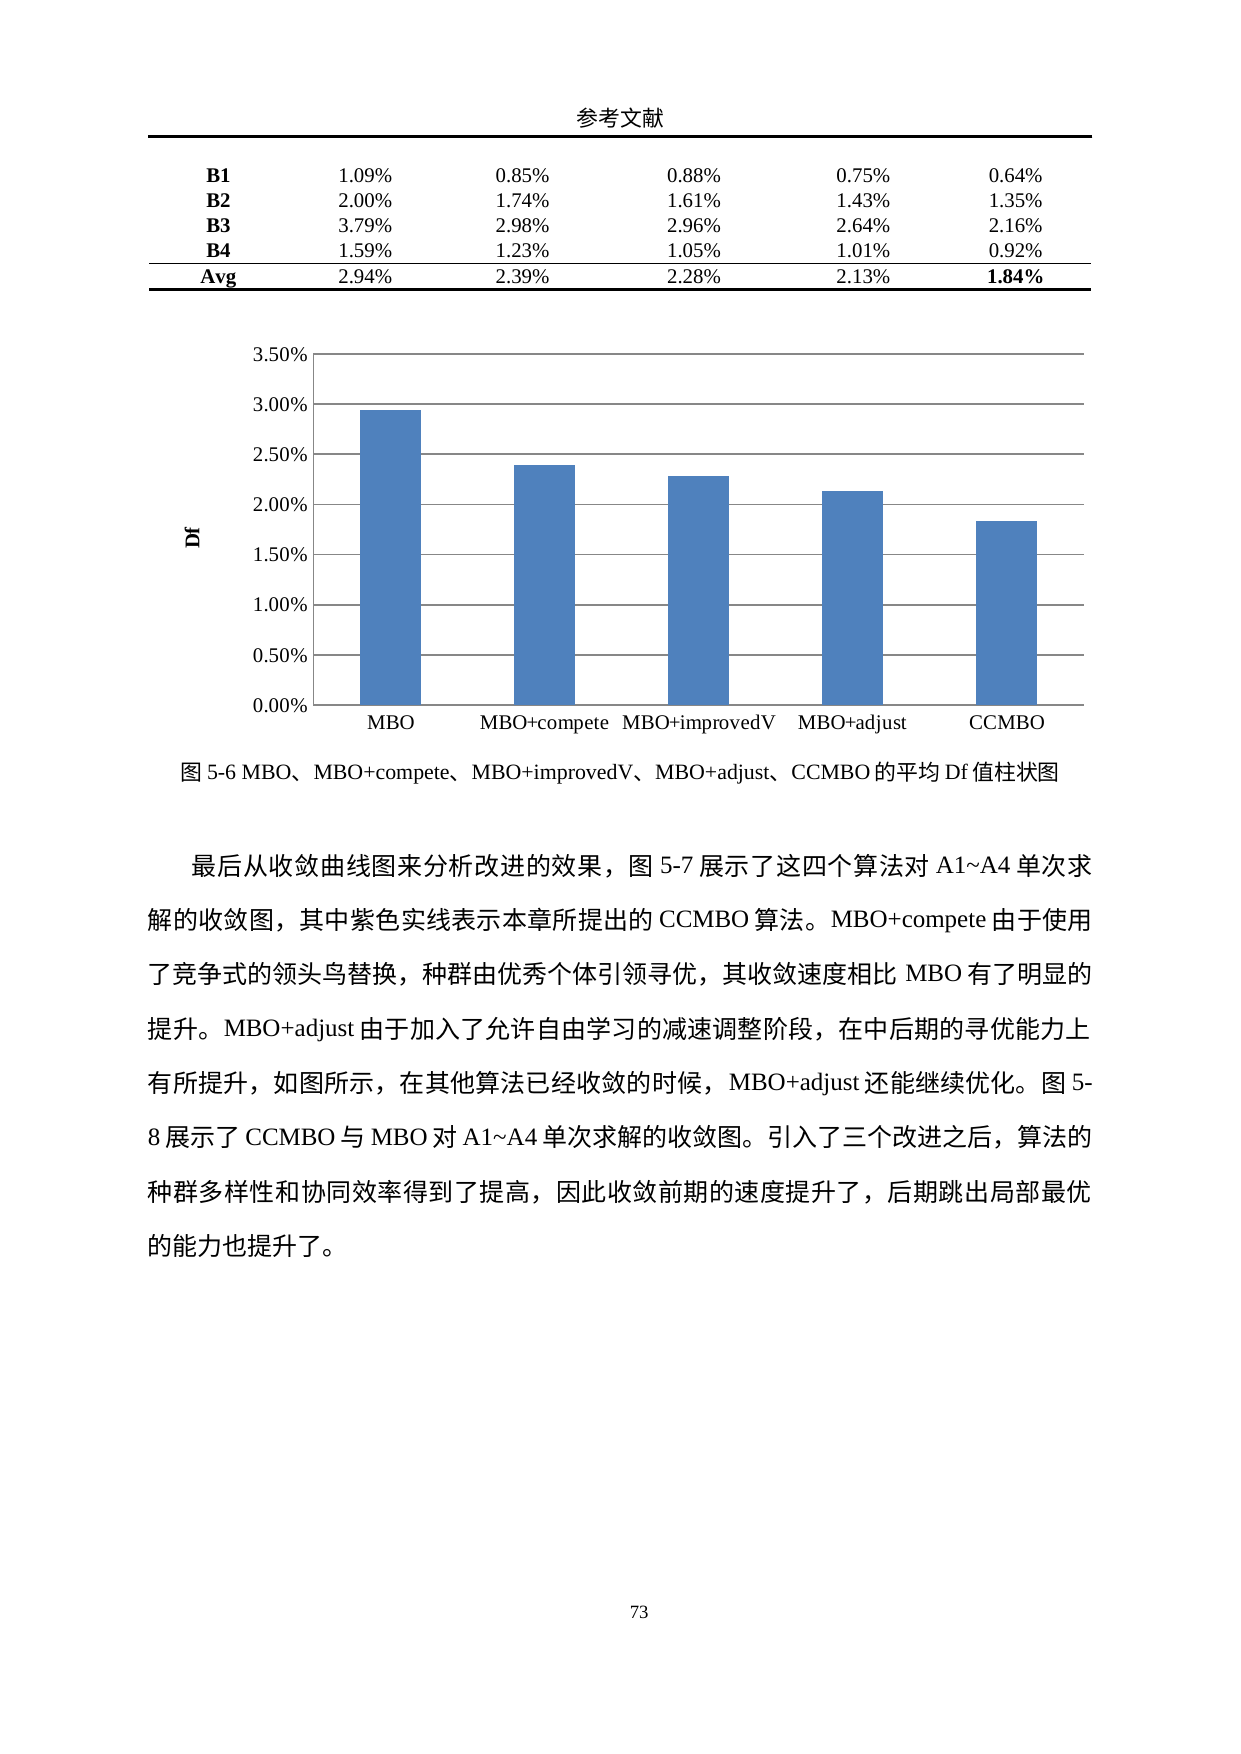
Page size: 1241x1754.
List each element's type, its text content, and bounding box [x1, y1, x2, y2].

table_cell 1.09% [287, 163, 443, 187]
table_cell 2.64% [786, 213, 940, 237]
table_cell 1.05% [601, 238, 786, 262]
table_cell 1.35% [940, 188, 1091, 212]
text 图5-6 MBO、MBO+compete、MBO+improvedV、MBO+adjust、CCMBO的平均Df值柱状图 [148, 755, 1092, 787]
table_cell 2.98% [443, 213, 601, 237]
table_cell B4 [149, 238, 287, 262]
table_cell 2.28% [601, 264, 786, 288]
table_cell 2.94% [287, 264, 443, 288]
table_cell 1.74% [443, 188, 601, 212]
table_cell 0.64% [940, 163, 1091, 187]
table_cell 1.61% [601, 188, 786, 212]
table_cell B2 [149, 188, 287, 212]
table_cell 1.84% [940, 264, 1091, 288]
table_cell 2.96% [601, 213, 786, 237]
table_cell Avg [149, 264, 287, 288]
table_cell 2.16% [940, 213, 1091, 237]
table_cell 1.59% [287, 238, 443, 262]
table_cell 1.43% [786, 188, 940, 212]
table_cell B1 [149, 163, 287, 187]
table_cell 2.00% [287, 188, 443, 212]
table_cell 0.92% [940, 238, 1091, 262]
text 最后从收敛曲线图来分析改进的效果，图5-7展示了这四个算法对A1~A4单次求解的收敛图，其中紫色实线表示本章所提出的CCMBO算法。MBO+compete由于使用了竞争式的领头鸟替换，种群由优秀个体引领寻优，其收敛速度相比MBO有了明显的提升。MBO+adjust由于加入了允许自由学习的减速调整阶段，在中后期的寻优能力上有所提升，如图所示，在其他算法已经收敛的时候，MBO+adjust还能继续优化。图5-8展示了CCMBO与MBO对A1~A4单次求解的收敛图。引入了三个改进之后，算法的种群多样性和协同效率得到了提高，因此收敛前期的速度提升了，后期跳出局部最优的能力也提升了。 [148, 846, 1092, 1263]
table_cell 0.88% [601, 163, 786, 187]
table_cell 2.13% [786, 264, 940, 288]
table_cell B3 [149, 213, 287, 237]
table_cell 1.23% [443, 238, 601, 262]
table_cell 3.79% [287, 213, 443, 237]
table_cell 2.39% [443, 264, 601, 288]
table_cell 0.75% [786, 163, 940, 187]
table_cell 1.01% [786, 238, 940, 262]
table_cell 0.85% [443, 163, 601, 187]
